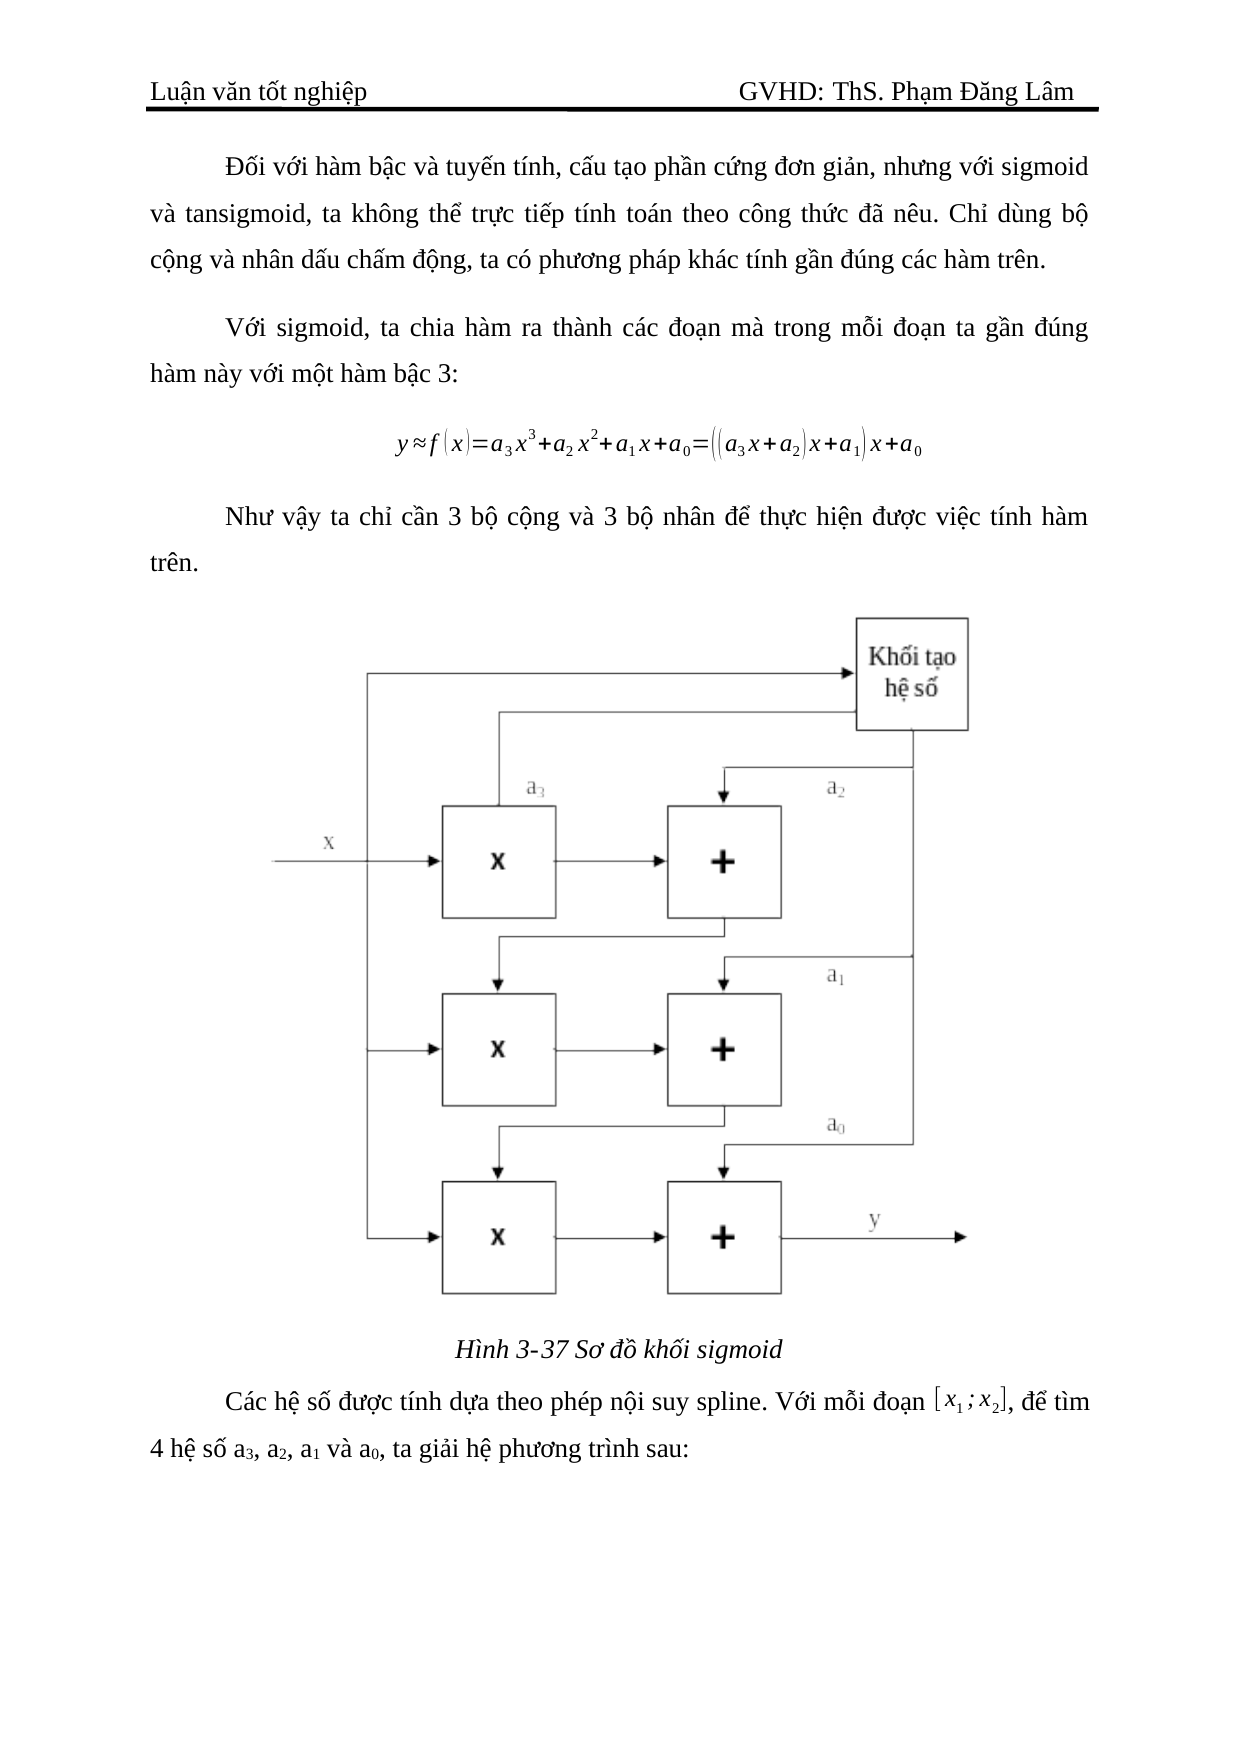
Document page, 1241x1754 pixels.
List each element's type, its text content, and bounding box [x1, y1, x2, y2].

text Đối với hàm bậc và tuyến tính, cấu tạo phần cứng đơn giản, nhưng với sigmoid và tansigmoid, ta không thể trực tiếp tính toán theo công thức đã nêu. Chỉ dùng bộ cộng và nhân dấu chấm động, ta có phương pháp khác tính gần đúng các hàm trên. [150, 150, 1090, 274]
text Với sigmoid, ta chia hàm ra thành các đoạn mà trong mỗi đoạn ta gần đúng hàm này với một hàm bậc 3: [150, 311, 1090, 389]
text Như vậy ta chỉ cần 3 bộ cộng và 3 bộ nhân để thực hiện được việc tính hàm trên. [150, 500, 1090, 578]
text Các hệ số được tính dựa theo phép nội suy spline. Với mỗi đoạn , để tìm 4 hệ số a3, a2, a1 và a0, ta giải hệ phương trình sau: [150, 1385, 1090, 1463]
